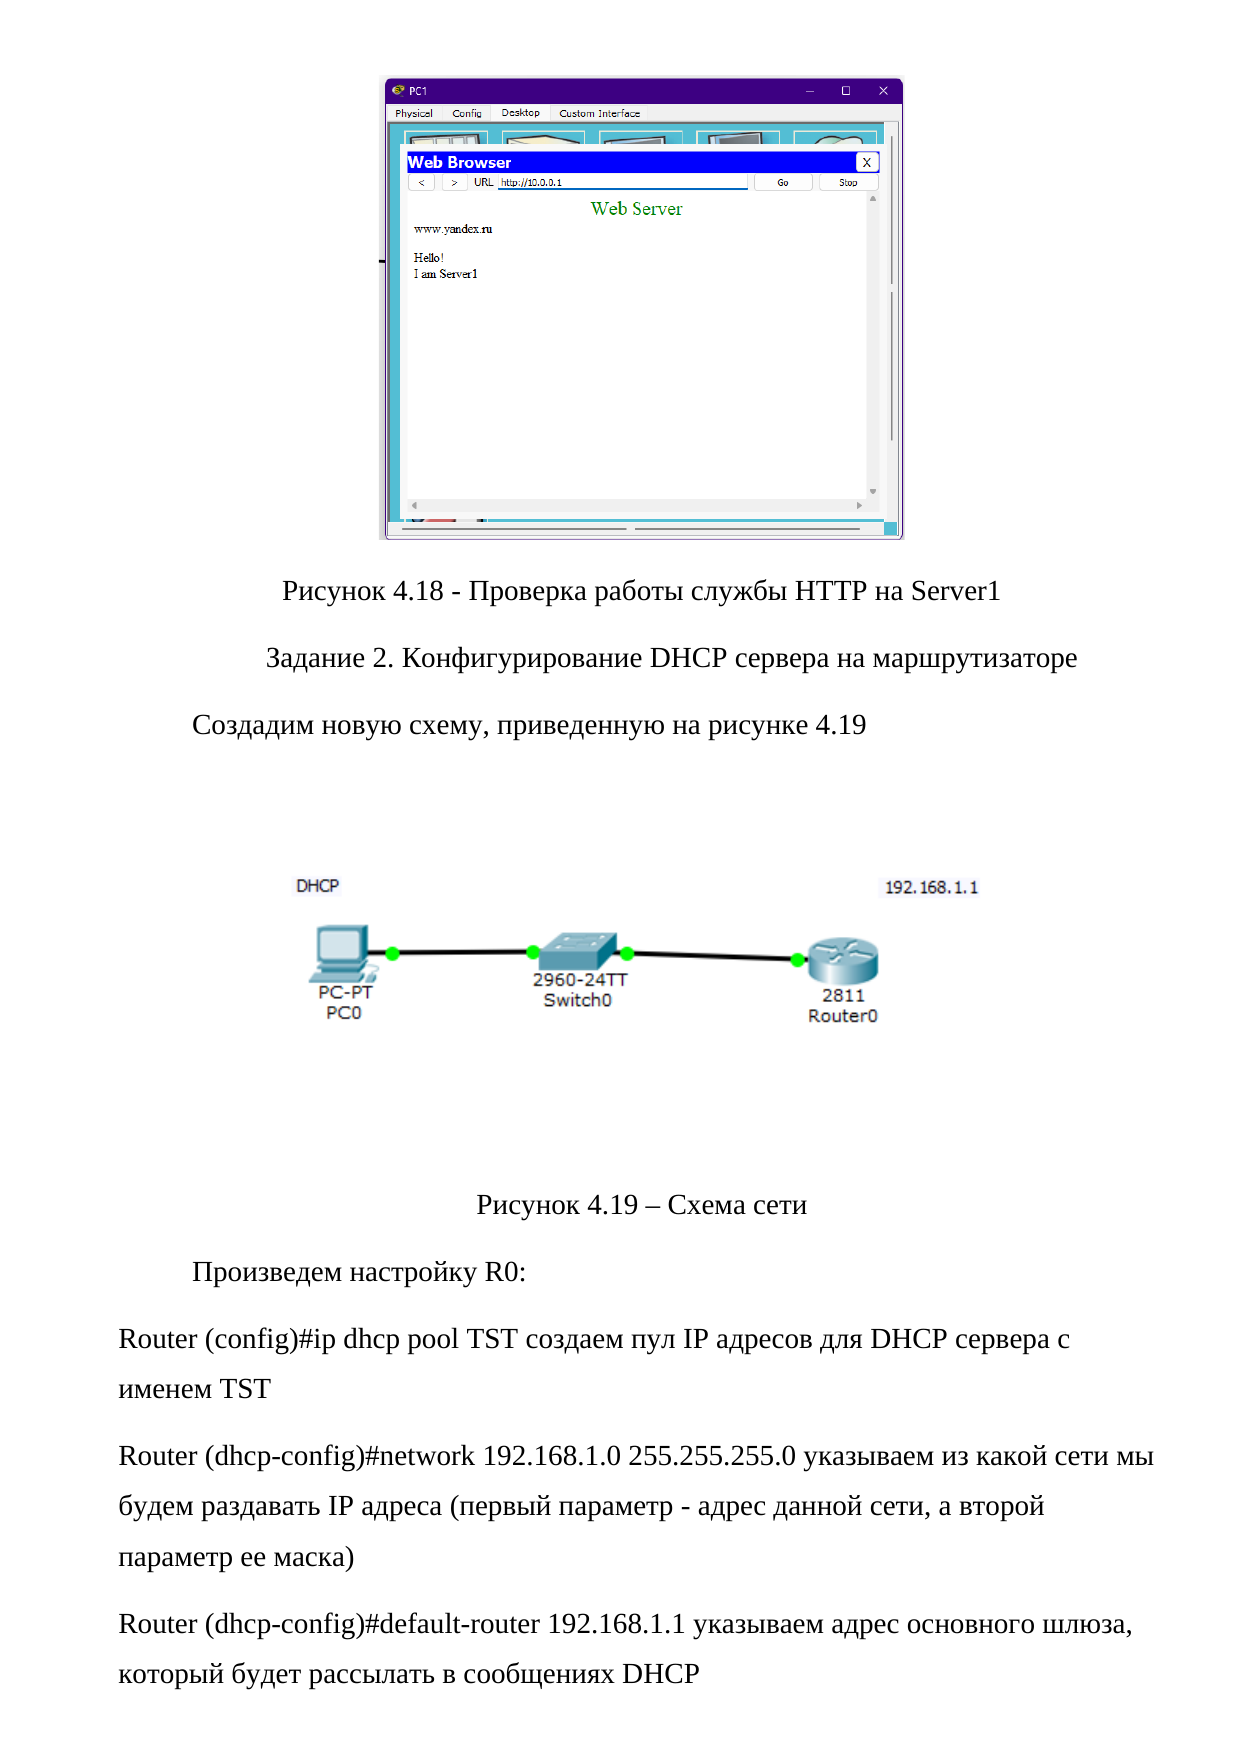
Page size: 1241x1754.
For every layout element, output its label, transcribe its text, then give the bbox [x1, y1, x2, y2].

text Router (config)#ip dhcp pool TST создаем пул IP адресов для DHCP сервера с именем TST [118, 1321, 1165, 1405]
picture [378, 75, 905, 540]
text Рисунок 4.19 – Схема сети [118, 1187, 1165, 1220]
text Произведем настройку R0: [118, 1254, 1165, 1287]
text Router (dhcp-config)#network 192.168.1.0 255.255.255.0 указываем из какой сети мы будем раздавать IP адреса (первый параметр - адрес данной сети, а второй параметр ее маска) [118, 1438, 1165, 1572]
picture [198, 773, 1085, 1154]
text Рисунок 4.18 - Проверка работы службы HTTP на Server1 [118, 573, 1165, 606]
text Router (dhcp-config)#default-router 192.168.1.1 указываем адрес основного шлюза, который будет рассылать в сообщениях DHCP [118, 1606, 1165, 1689]
text Создадим новую схему, приведенную на рисунке 4.19 [118, 707, 1165, 740]
text Задание 2. Конфигурирование DHCP сервера на маршрутизаторе [118, 640, 1165, 673]
